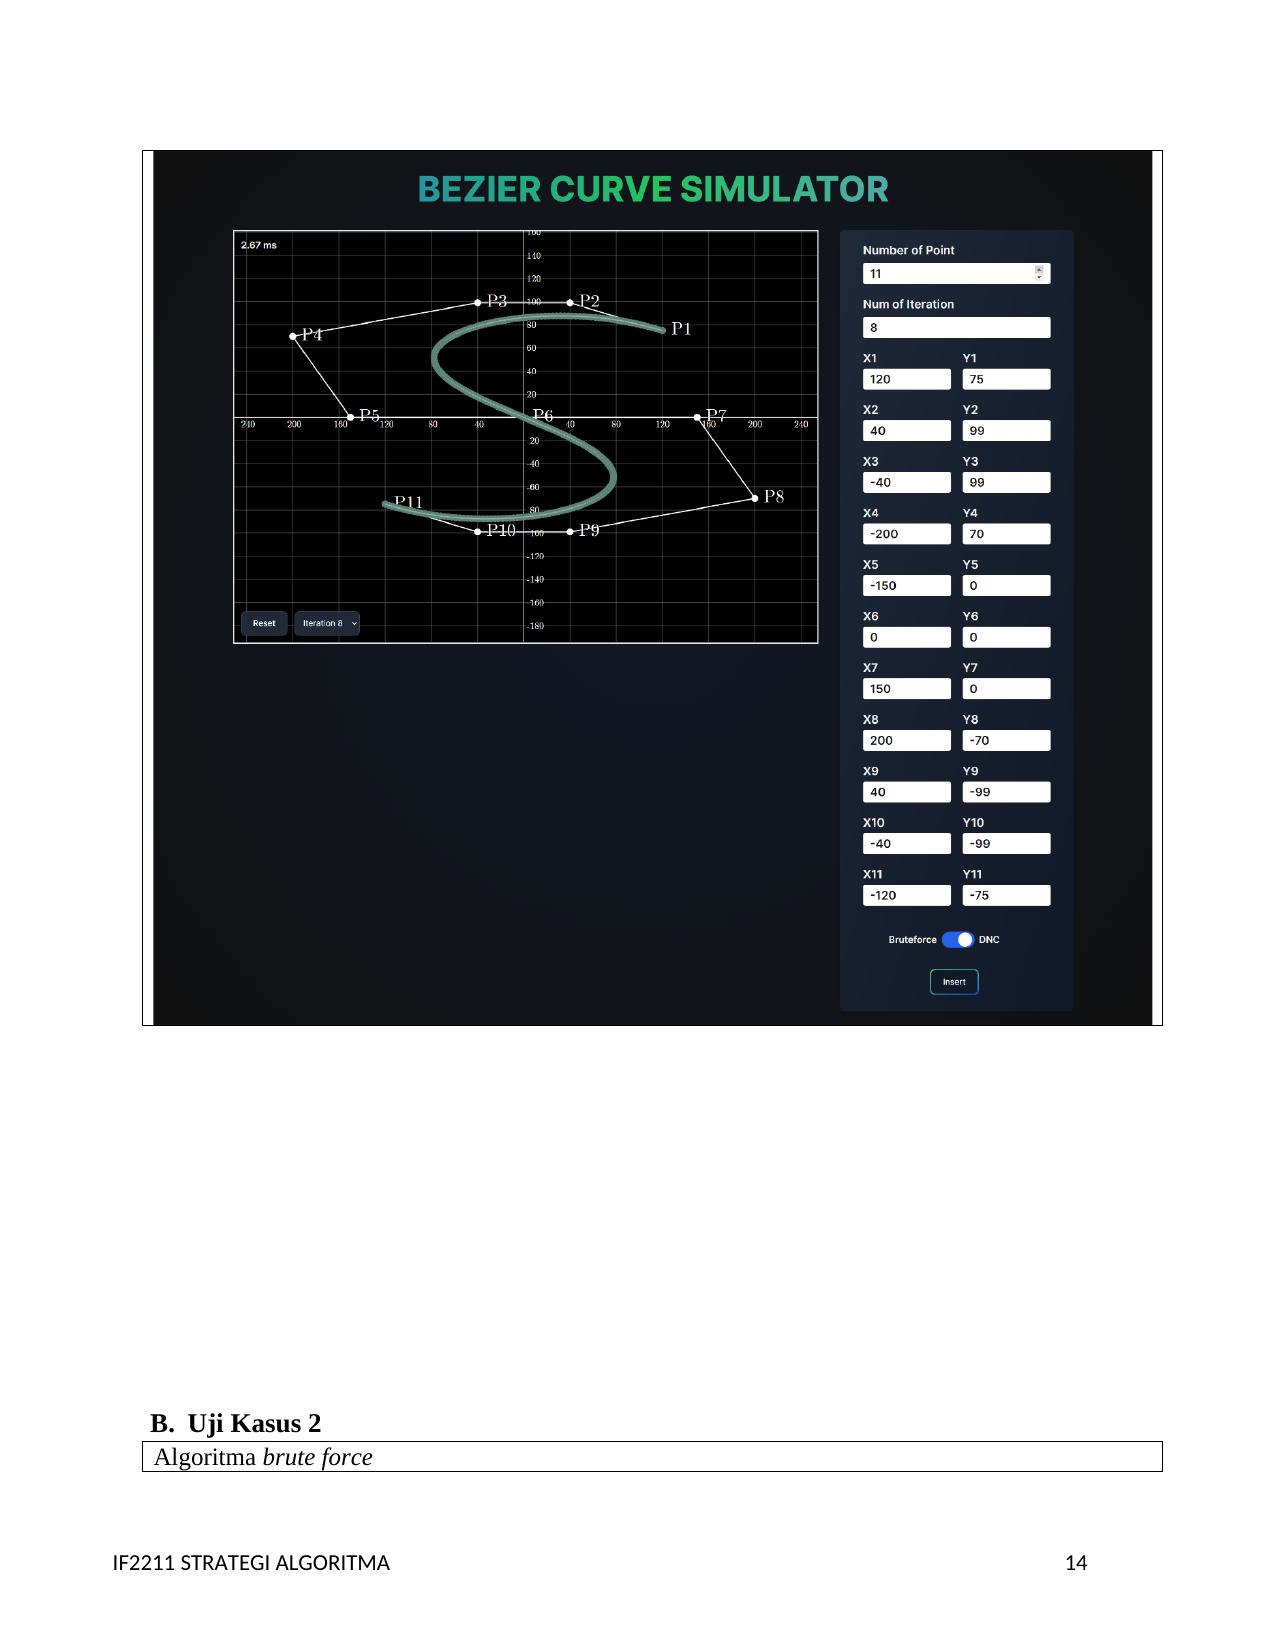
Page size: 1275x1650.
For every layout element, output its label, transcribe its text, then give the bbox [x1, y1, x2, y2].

picture [153, 151, 1153, 1025]
table_header Algoritma brute force [143, 1442, 1162, 1471]
table_cell [1153, 151, 1162, 1024]
table_cell [143, 151, 153, 1024]
subtitle Uji Kasus 2 [150, 1407, 1162, 1438]
